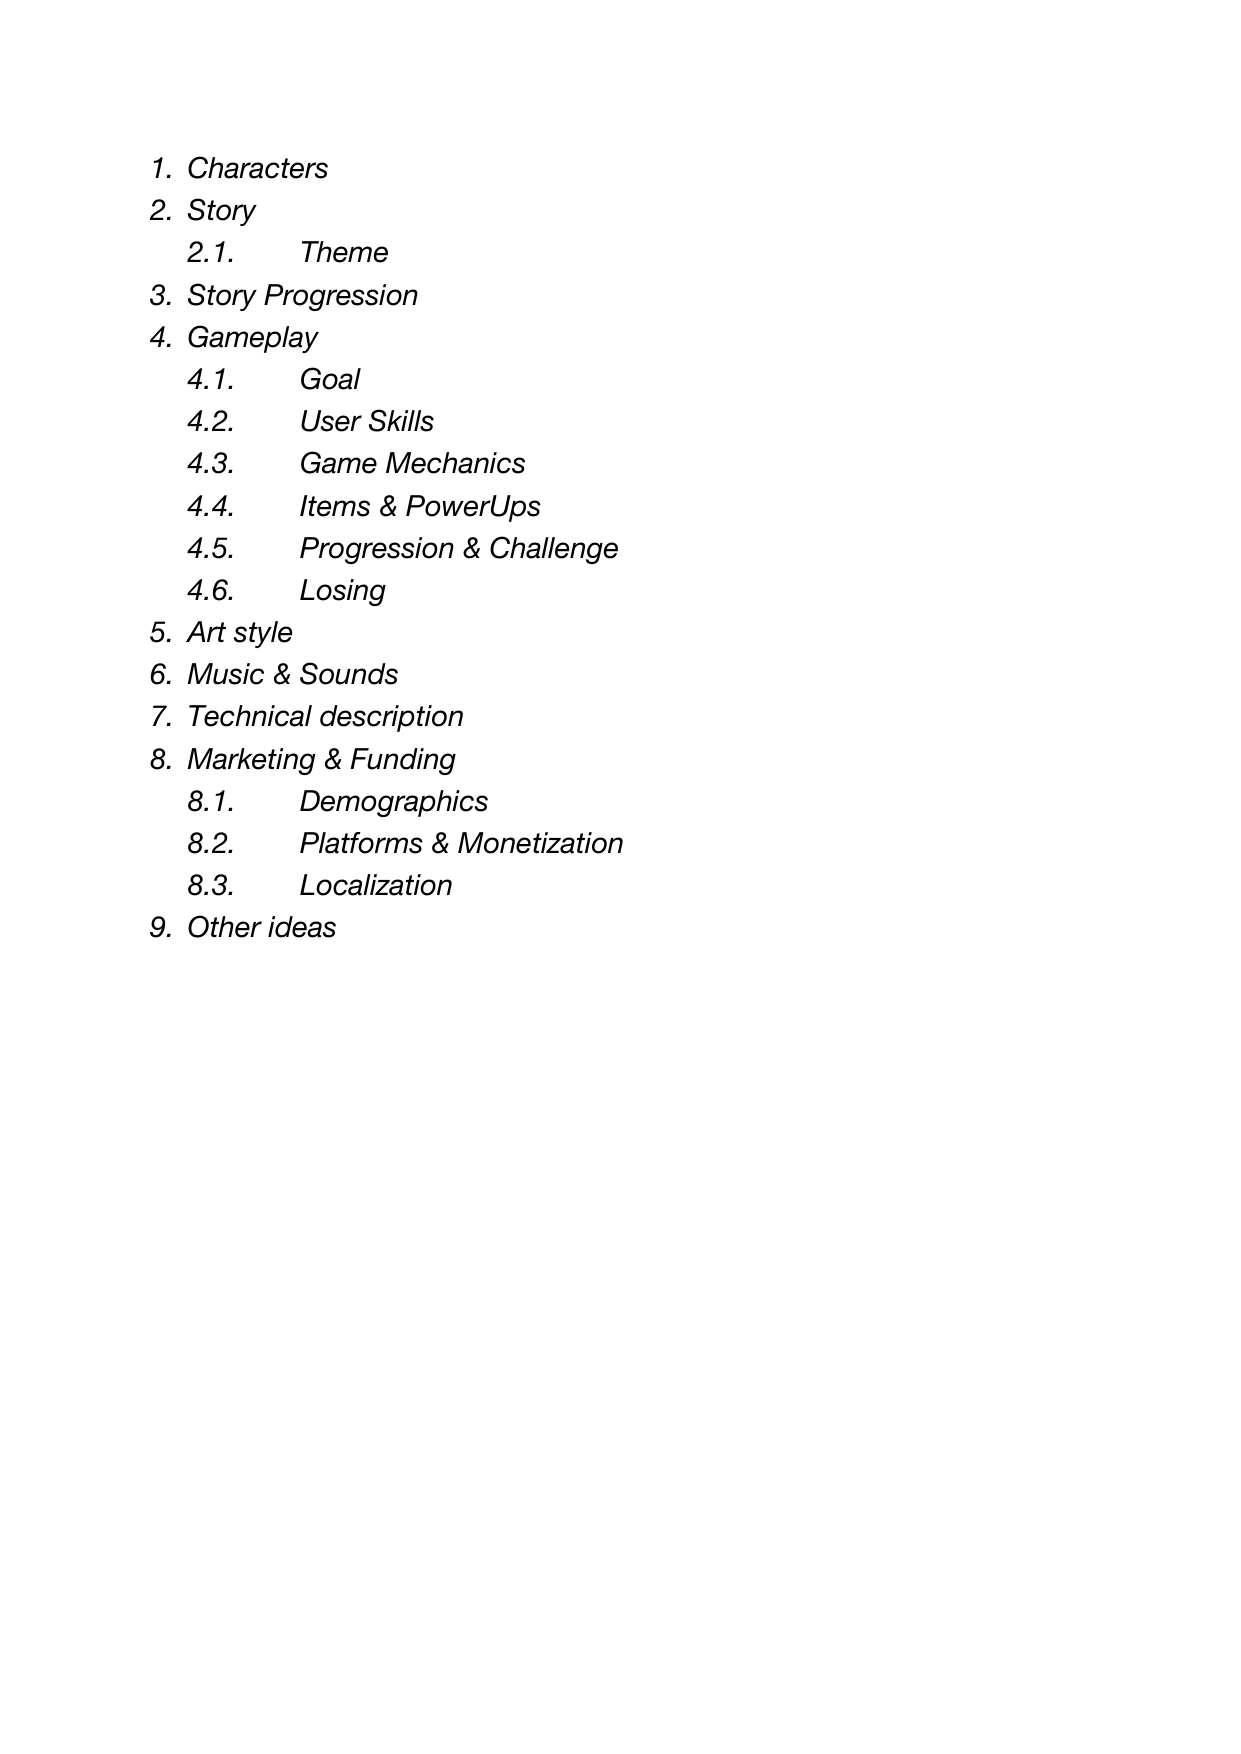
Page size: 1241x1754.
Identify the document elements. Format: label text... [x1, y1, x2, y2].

list Items & PowerUps [187, 487, 1090, 524]
list Progression & Challenge [187, 530, 1090, 566]
list Losing [187, 572, 1090, 609]
list Goal [187, 361, 1090, 398]
list Story [150, 192, 1090, 229]
list Theme [187, 234, 1090, 271]
list Marketing & Funding [150, 741, 1090, 777]
list Other ideas [150, 909, 1090, 946]
list Technical description [150, 698, 1090, 735]
list Gameplay [150, 319, 1090, 356]
list Art style [150, 614, 1090, 651]
list Localization [187, 867, 1090, 904]
list Demographics [187, 783, 1090, 819]
list Music & Sounds [150, 656, 1090, 693]
list Characters [150, 150, 1090, 187]
list Game Mechanics [187, 445, 1090, 482]
list User Skills [187, 403, 1090, 440]
list Story Progression [150, 277, 1090, 313]
list Platforms & Monetization [187, 825, 1090, 862]
